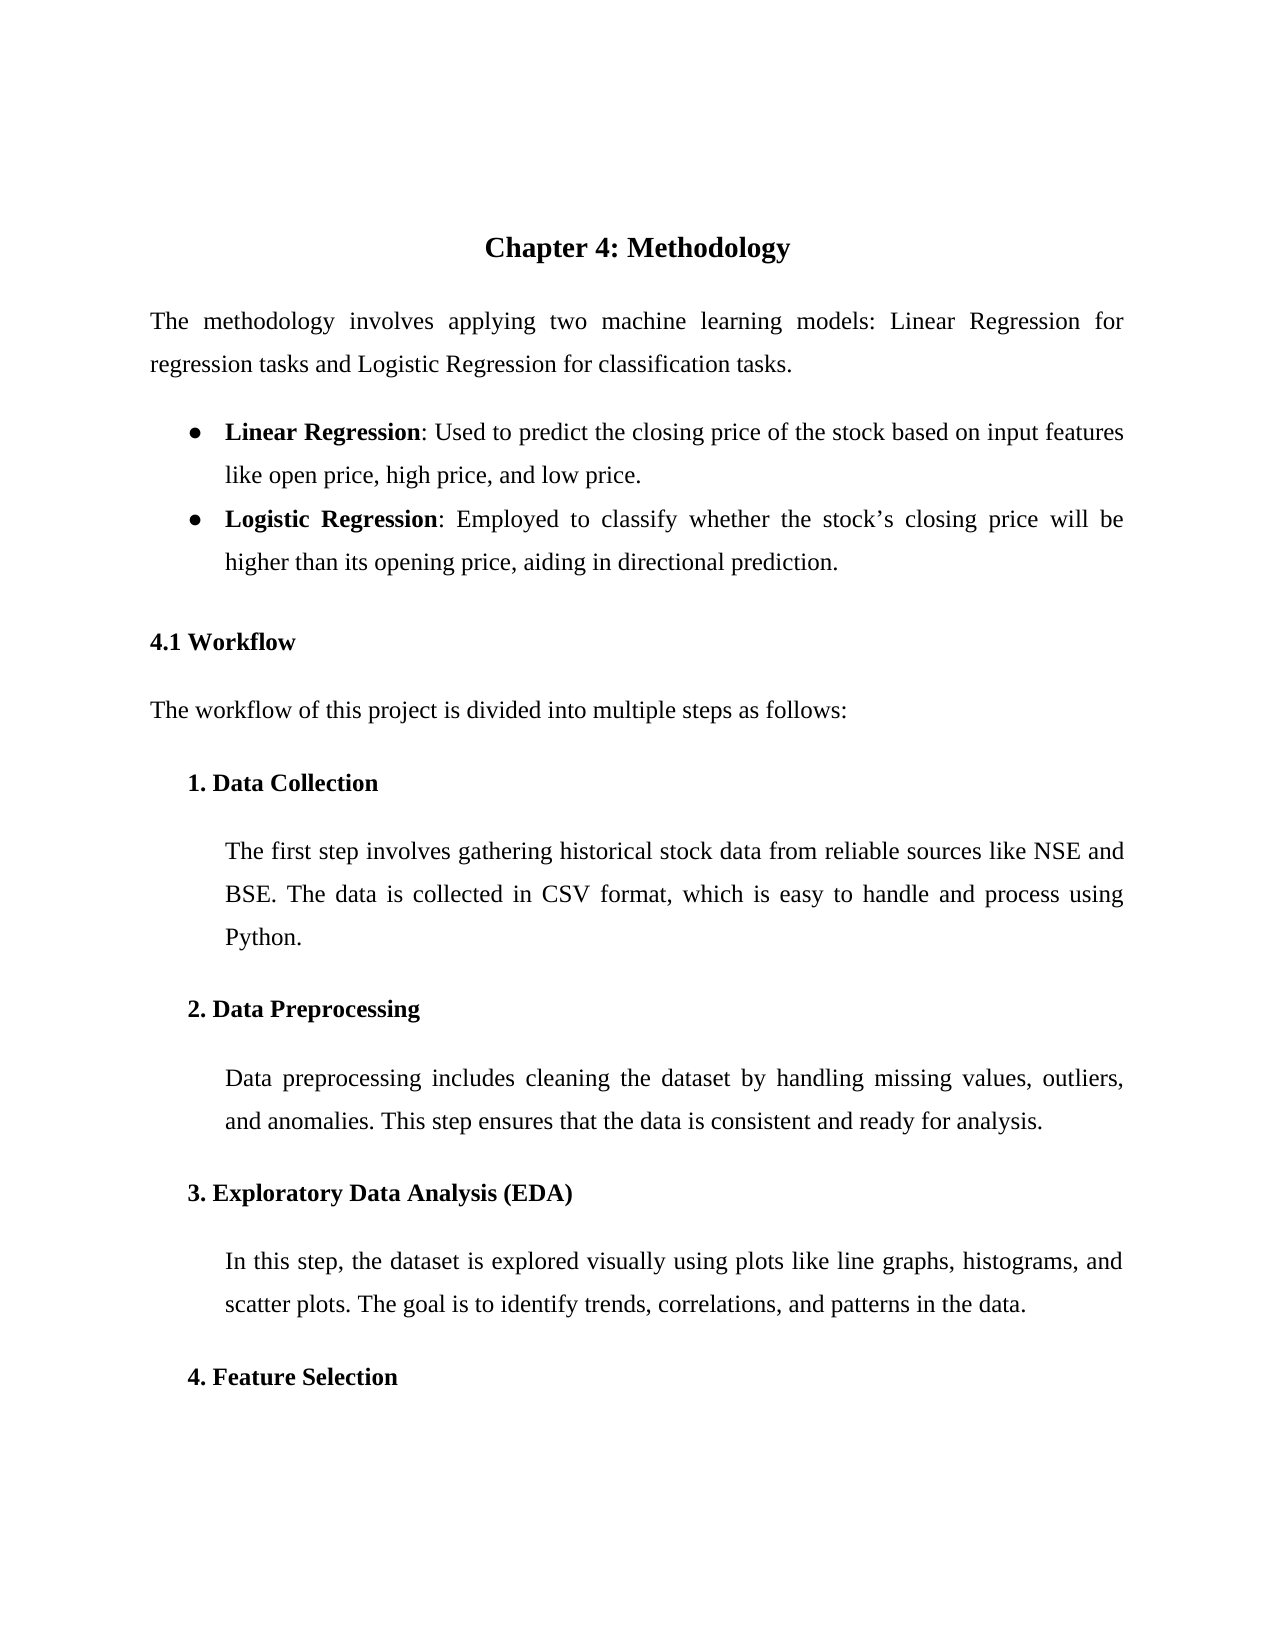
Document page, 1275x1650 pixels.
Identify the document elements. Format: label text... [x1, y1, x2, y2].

subtitle 3. Exploratory Data Analysis (EDA) [187, 1178, 1125, 1207]
text The methodology involves applying two machine learning models: Linear Regression for regression tasks and Logistic Regression for classification tasks. [150, 306, 1125, 378]
list Logistic Regression: Employed to classify whether the stock’s closing price will be higher than its opening price, aiding in directional prediction. [187, 503, 1125, 576]
text The first step involves gathering historical stock data from reliable sources like NSE and BSE. The data is collected in CSV format, which is easy to handle and process using Python. [225, 836, 1125, 951]
subtitle 1. Data Collection [187, 768, 1125, 797]
text Data preprocessing includes cleaning the dataset by handling missing values, outliers, and anomalies. This step ensures that the data is consistent and ready for analysis. [225, 1063, 1125, 1134]
subtitle Chapter 4: Methodology [150, 231, 1125, 264]
text In this step, the dataset is explored visually using plots like line graphs, histograms, and scatter plots. The goal is to identify trends, correlations, and patterns in the data. [225, 1246, 1125, 1318]
subtitle 4.1 Workflow [150, 627, 1125, 656]
subtitle 4. Feature Selection [187, 1362, 1125, 1390]
subtitle 2. Data Preprocessing [187, 994, 1125, 1023]
list Linear Regression: Used to predict the closing price of the stock based on input features like open price, high price, and low price. [187, 417, 1125, 489]
text The workflow of this project is divided into multiple steps as follows: [150, 696, 1125, 724]
